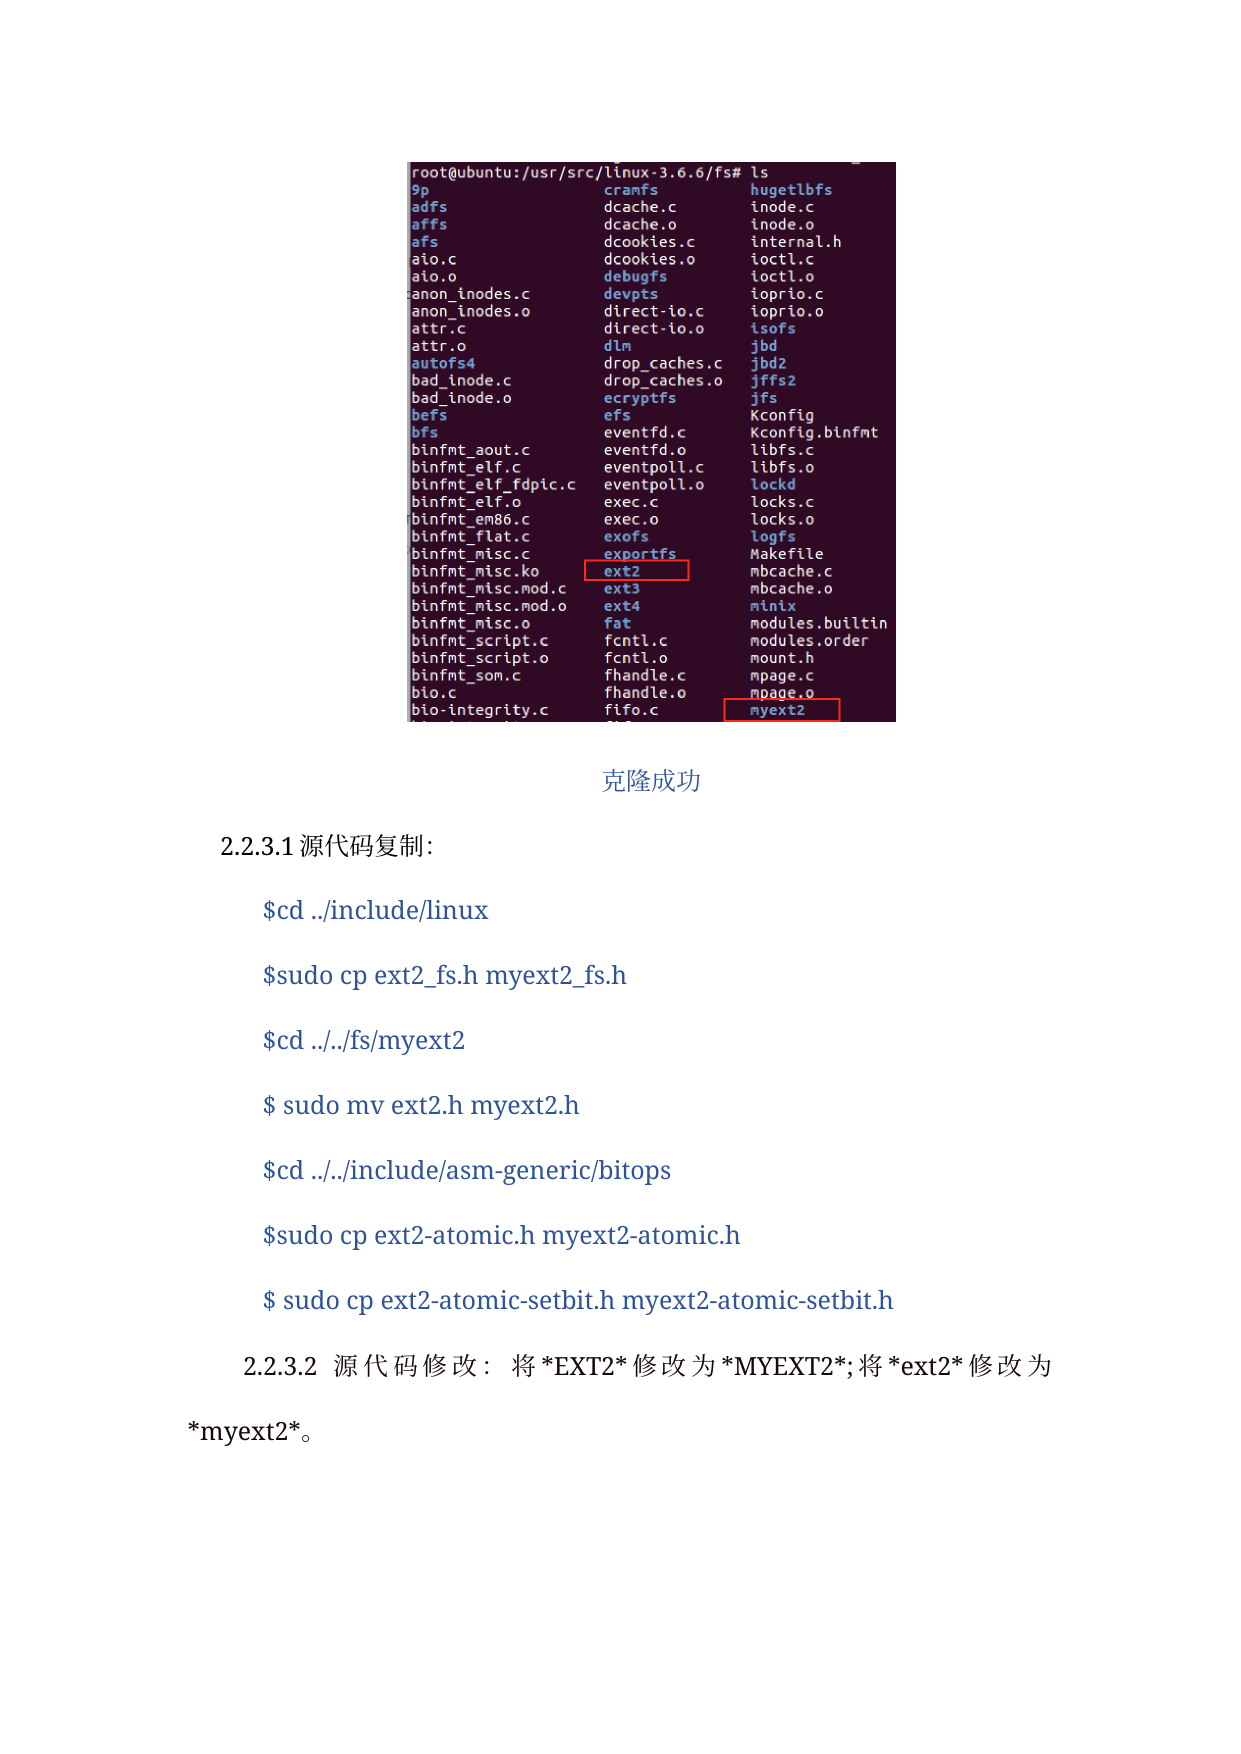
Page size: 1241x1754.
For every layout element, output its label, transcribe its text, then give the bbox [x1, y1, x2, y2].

text $cd ../../fs/myext2 [262, 1007, 1053, 1072]
text $ sudo mv ext2.h myext2.h [262, 1072, 1053, 1137]
text $cd ../../include/asm-generic/bitops [262, 1137, 1053, 1202]
text 克隆成功 [187, 747, 1053, 812]
text $sudo cp ext2_fs.h myext2_fs.h [262, 942, 1053, 1007]
text $ sudo cp ext2-atomic-setbit.h myext2-atomic-setbit.h [262, 1267, 1053, 1332]
text 2.2.3.2 源代码修改：将*EXT2*修改为*MYEXT2*;将*ext2*修改为*myext2*。 [187, 1332, 1053, 1462]
text $cd ../include/linux [262, 877, 1053, 942]
text 2.2.3.1源代码复制： [187, 812, 1053, 877]
picture [407, 162, 896, 722]
text $sudo cp ext2-atomic.h myext2-atomic.h [262, 1202, 1053, 1267]
